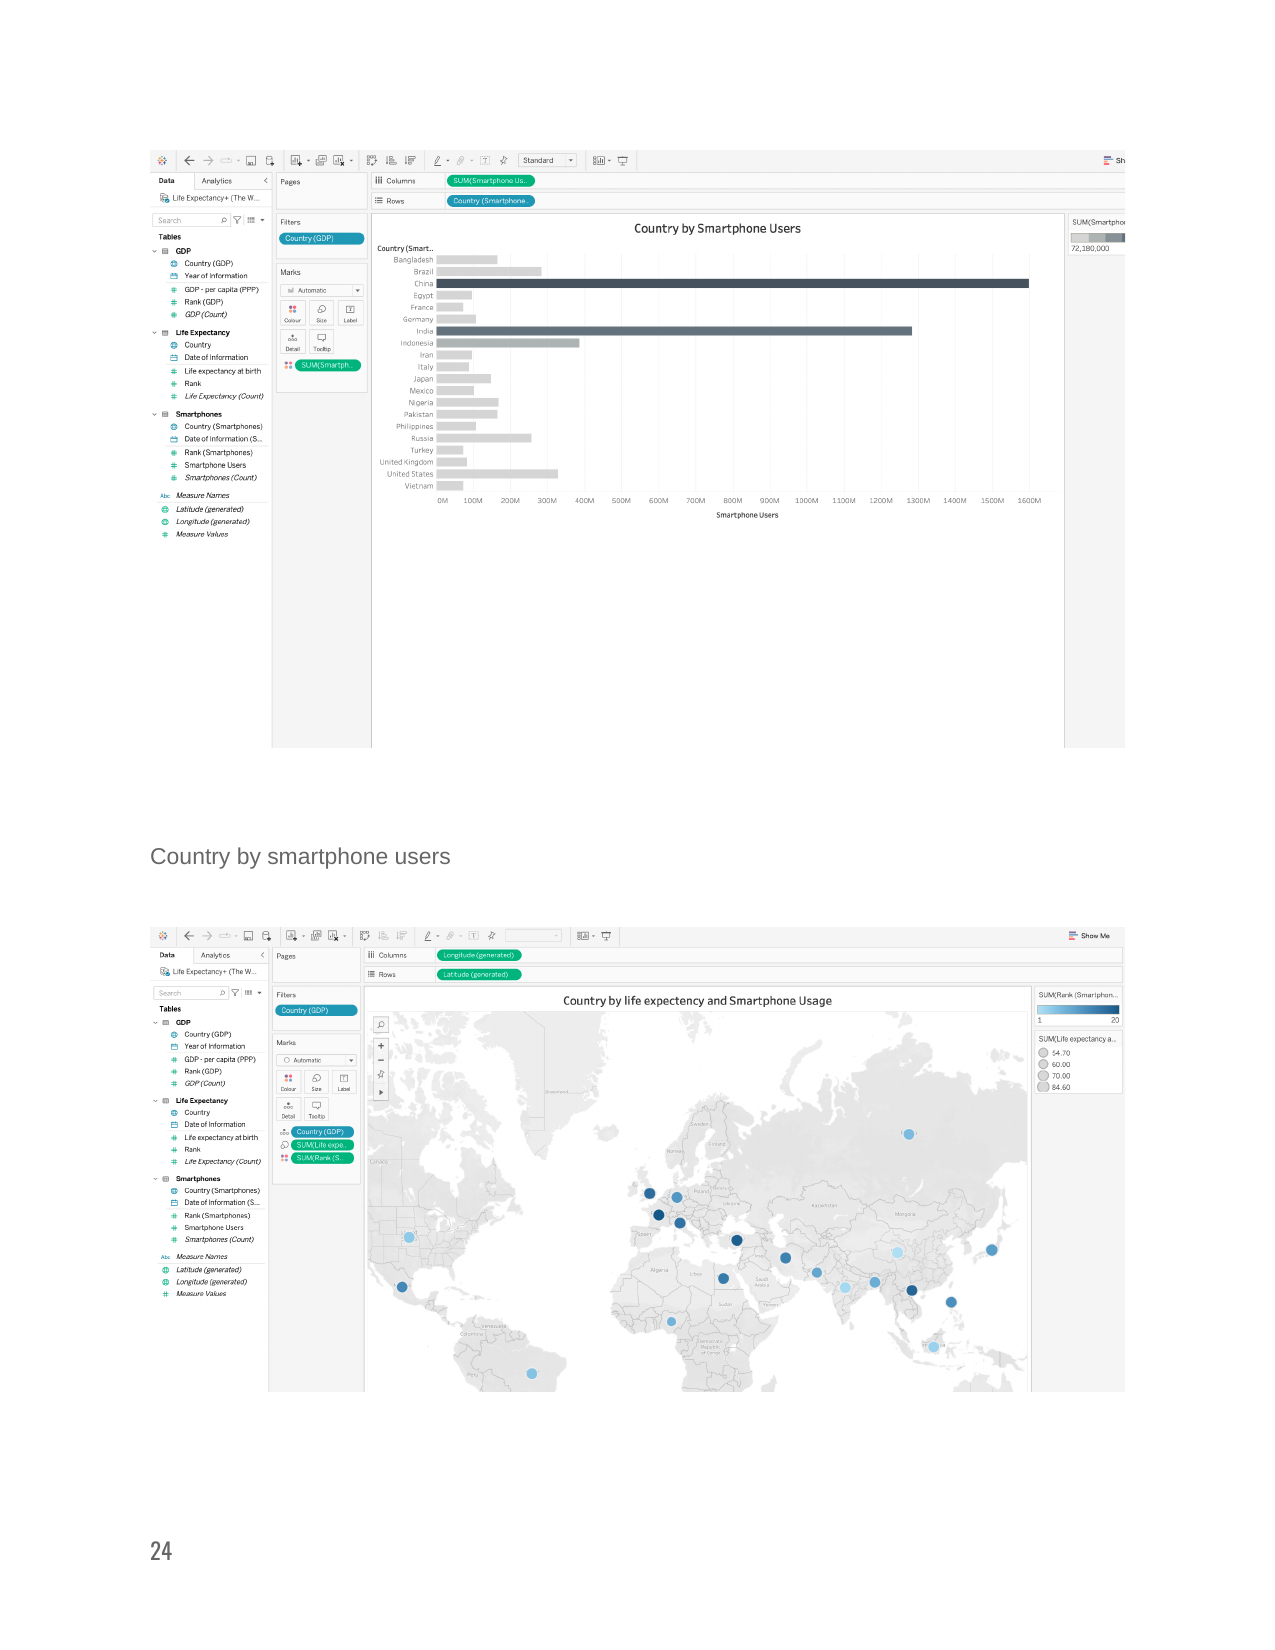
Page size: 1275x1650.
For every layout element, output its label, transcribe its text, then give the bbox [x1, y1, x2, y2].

picture [150, 150, 1125, 748]
text Country by smartphone users [150, 843, 1125, 869]
picture [150, 927, 1125, 1392]
